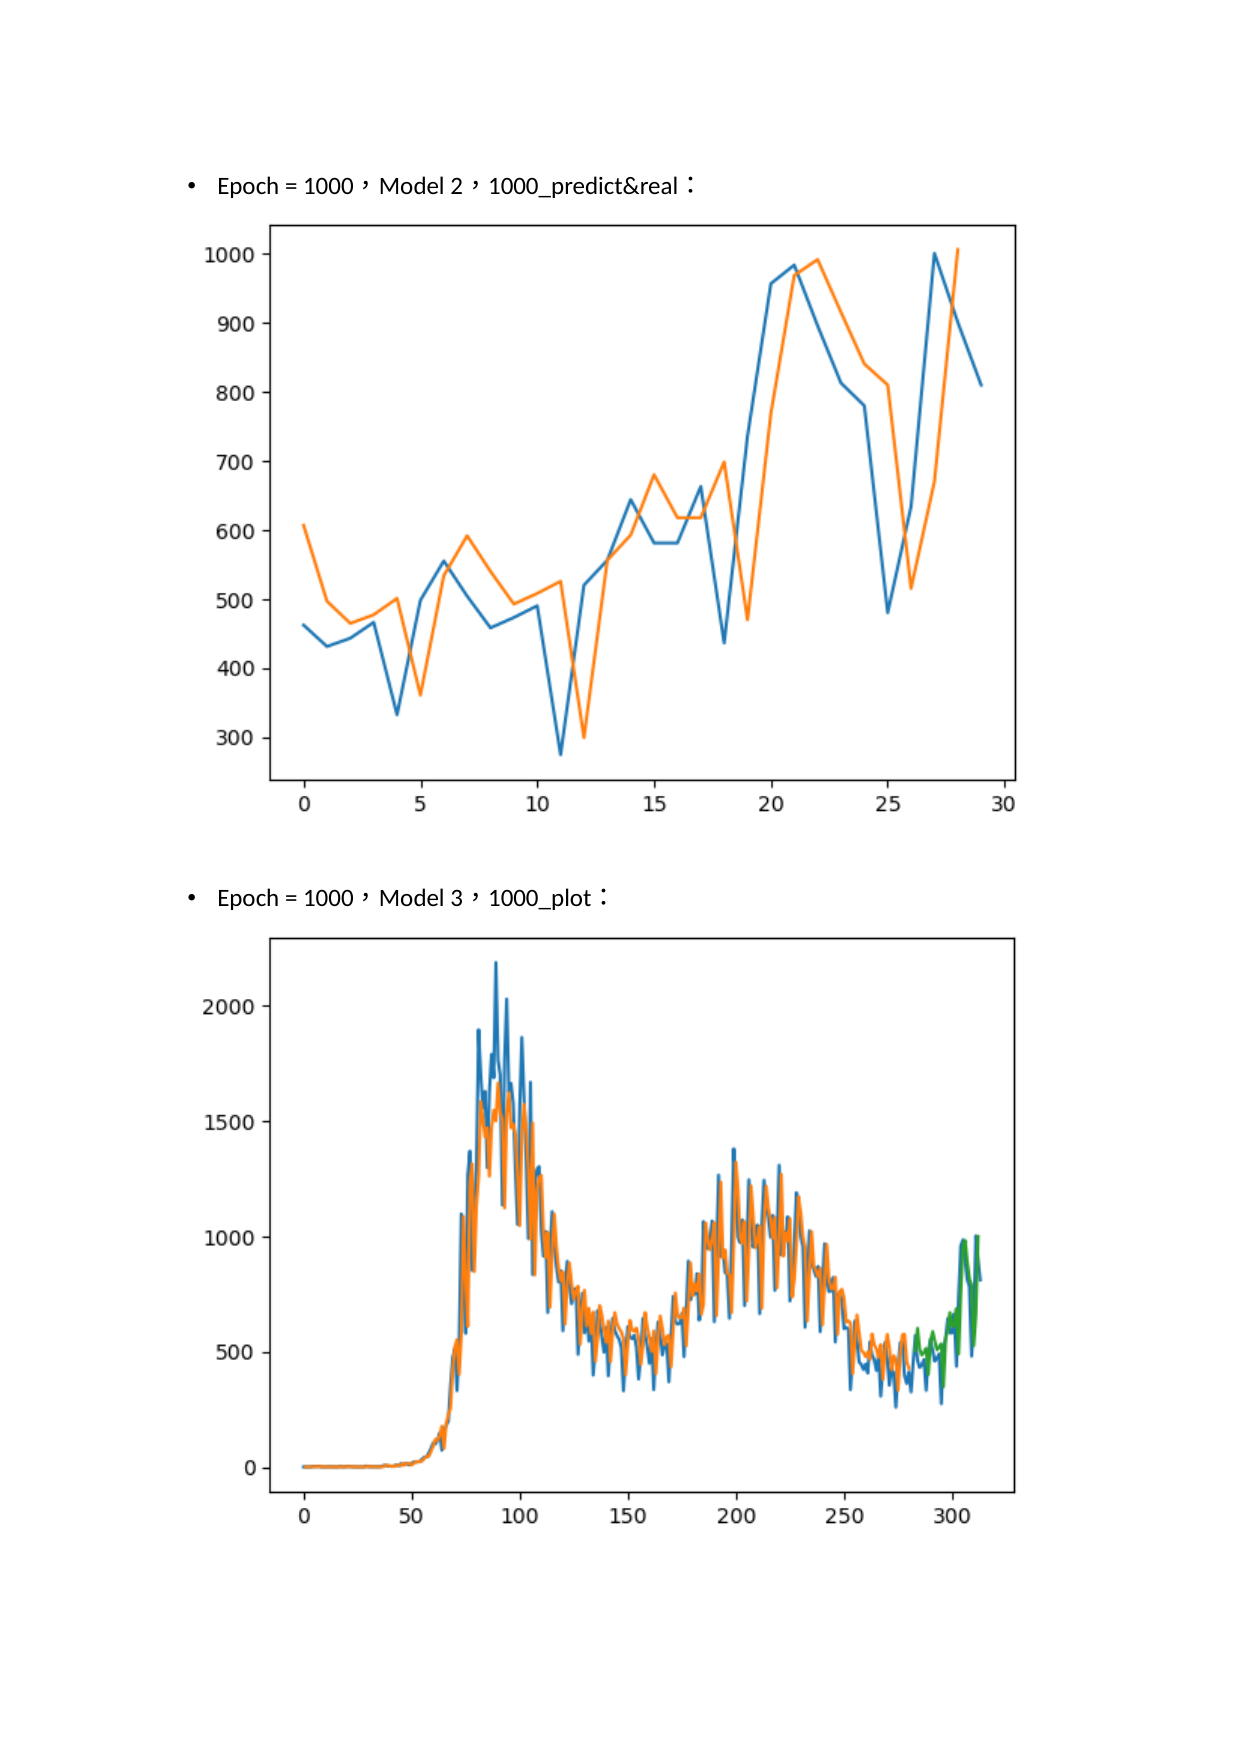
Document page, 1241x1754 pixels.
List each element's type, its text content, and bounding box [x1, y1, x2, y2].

picture [187, 923, 1029, 1543]
picture [187, 210, 1033, 831]
list Epoch = 1000，Model 3，1000_plot： [187, 877, 1053, 914]
list Epoch = 1000，Model 2，1000_predict&real： [187, 164, 1053, 202]
